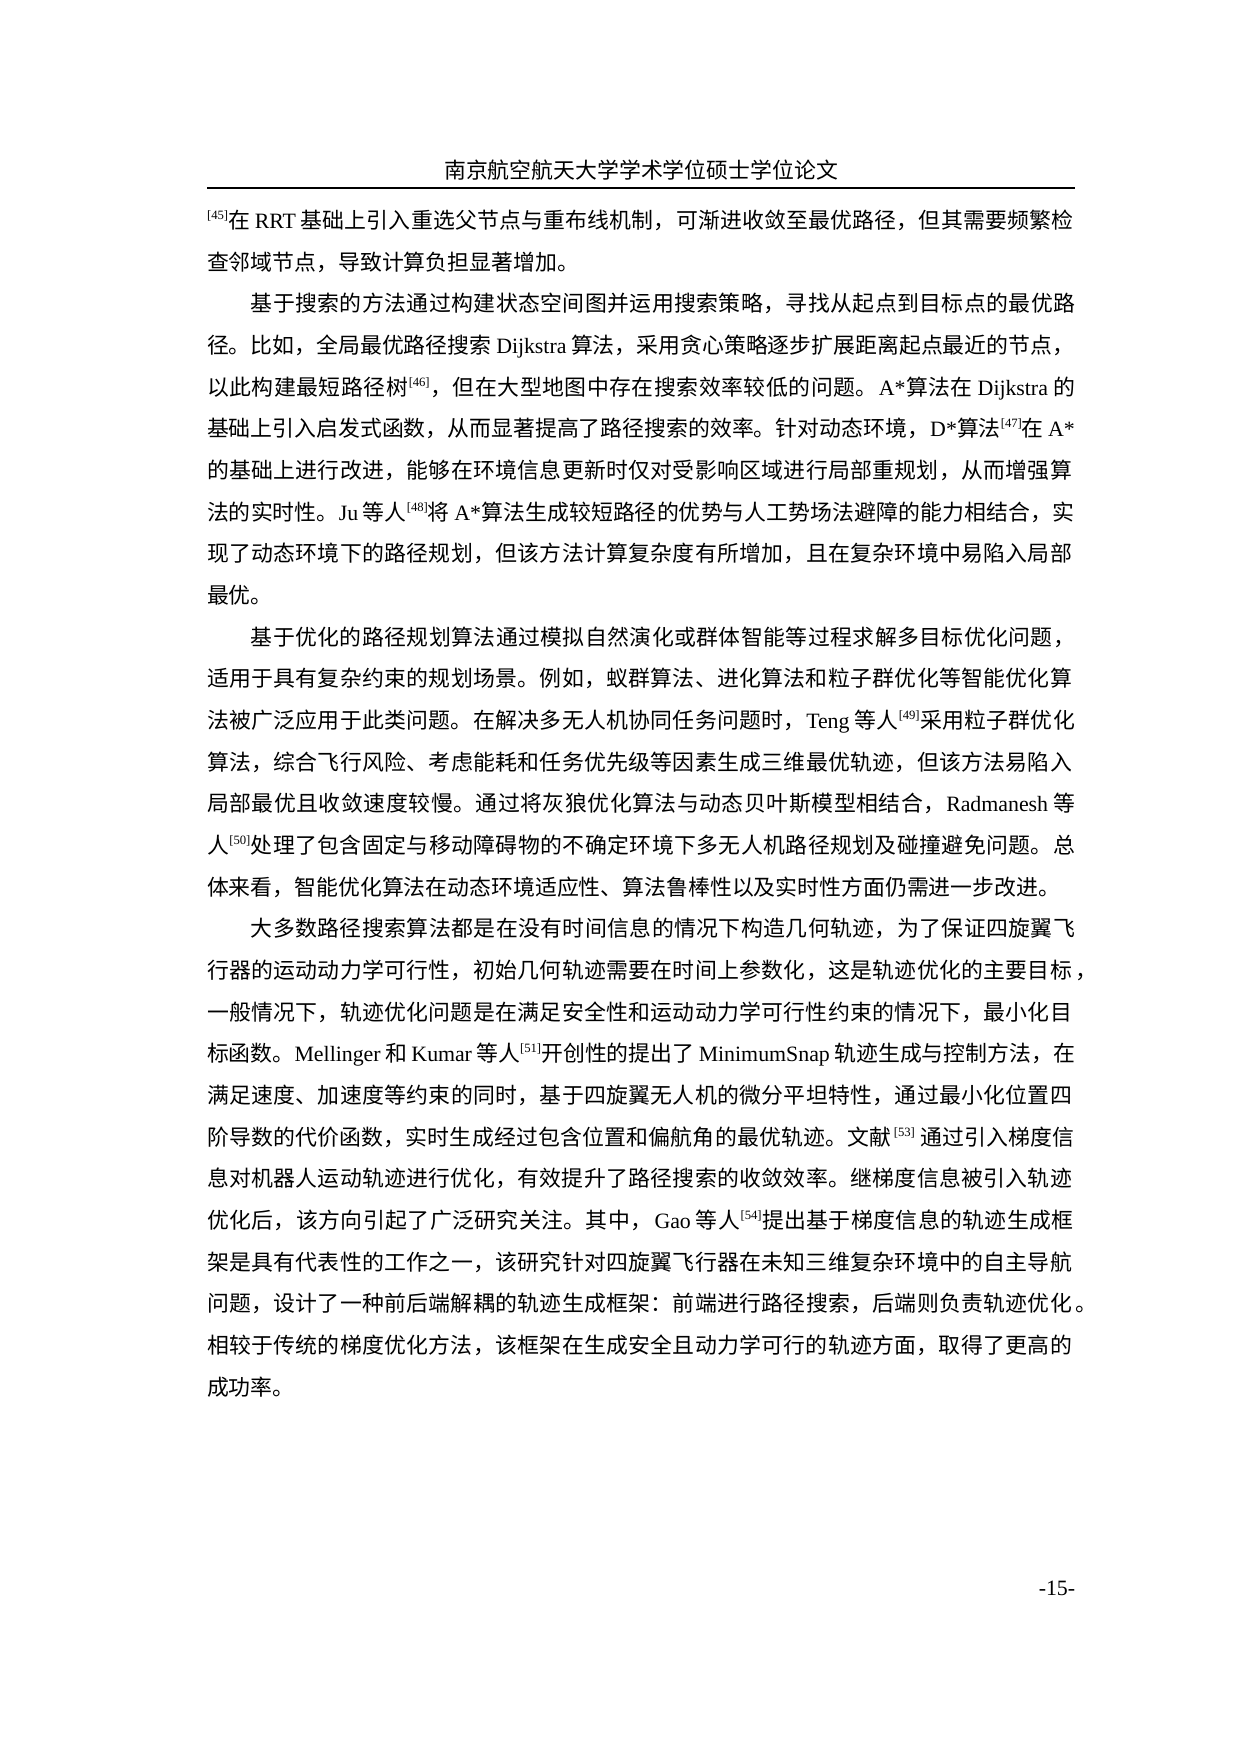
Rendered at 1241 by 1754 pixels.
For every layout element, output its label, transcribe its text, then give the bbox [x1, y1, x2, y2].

text 大多数路径搜索算法都是在没有时间信息的情况下构造几何轨迹，为了保证四旋翼飞行器的运动动力学可行性，初始几何轨迹需要在时间上参数化，这是轨迹优化的主要目标，一般情况下，轨迹优化问题是在满足安全性和运动动力学可行性约束的情况下，最小化目标函数。Mellinger和Kumar等人[51]开创性的提出了MinimumSnap轨迹生成与控制方法，在满足速度、加速度等约束的同时，基于四旋翼无人机的微分平坦特性，通过最小化位置四阶导数的代价函数，实时生成经过包含位置和偏航角的最优轨迹。文献[53] 通过引入梯度信息对机器人运动轨迹进行优化，有效提升了路径搜索的收敛效率。继梯度信息被引入轨迹优化后，该方向引起了广泛研究关注。其中，Gao等人[54]提出基于梯度信息的轨迹生成框架是具有代表性的工作之一，该研究针对四旋翼飞行器在未知三维复杂环境中的自主导航问题，设计了一种前后端解耦的轨迹生成框架：前端进行路径搜索，后端则负责轨迹优化。相较于传统的梯度优化方法，该框架在生成安全且动力学可行的轨迹方面，取得了更高的成功率。 [207, 903, 1075, 1403]
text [207, 195, 1075, 278]
text 基于搜索的方法通过构建状态空间图并运用搜索策略，寻找从起点到目标点的最优路径。比如，全局最优路径搜索Dijkstra算法，采用贪心策略逐步扩展距离起点最近的节点，以此构建最短路径树[46]，但在大型地图中存在搜索效率较低的问题。A*算法在Dijkstra的基础上引入启发式函数，从而显著提高了路径搜索的效率。针对动态环境，D*算法[47]在A*的基础上进行改进，能够在环境信息更新时仅对受影响区域进行局部重规划，从而增强算法的实时性。Ju等人[48]将A*算法生成较短路径的优势与人工势场法避障的能力相结合，实现了动态环境下的路径规划，但该方法计算复杂度有所增加，且在复杂环境中易陷入局部最优。 [207, 278, 1075, 612]
text 基于优化的路径规划算法通过模拟自然演化或群体智能等过程求解多目标优化问题，适用于具有复杂约束的规划场景。例如，蚁群算法、进化算法和粒子群优化等智能优化算法被广泛应用于此类问题。在解决多无人机协同任务问题时，Teng等人[49]采用粒子群优化算法，综合飞行风险、考虑能耗和任务优先级等因素生成三维最优轨迹，但该方法易陷入局部最优且收敛速度较慢。通过将灰狼优化算法与动态贝叶斯模型相结合，Radmanesh等人[50]处理了包含固定与移动障碍物的不确定环境下多无人机路径规划及碰撞避免问题。总体来看，智能优化算法在动态环境适应性、算法鲁棒性以及实时性方面仍需进一步改进。 [207, 612, 1075, 903]
